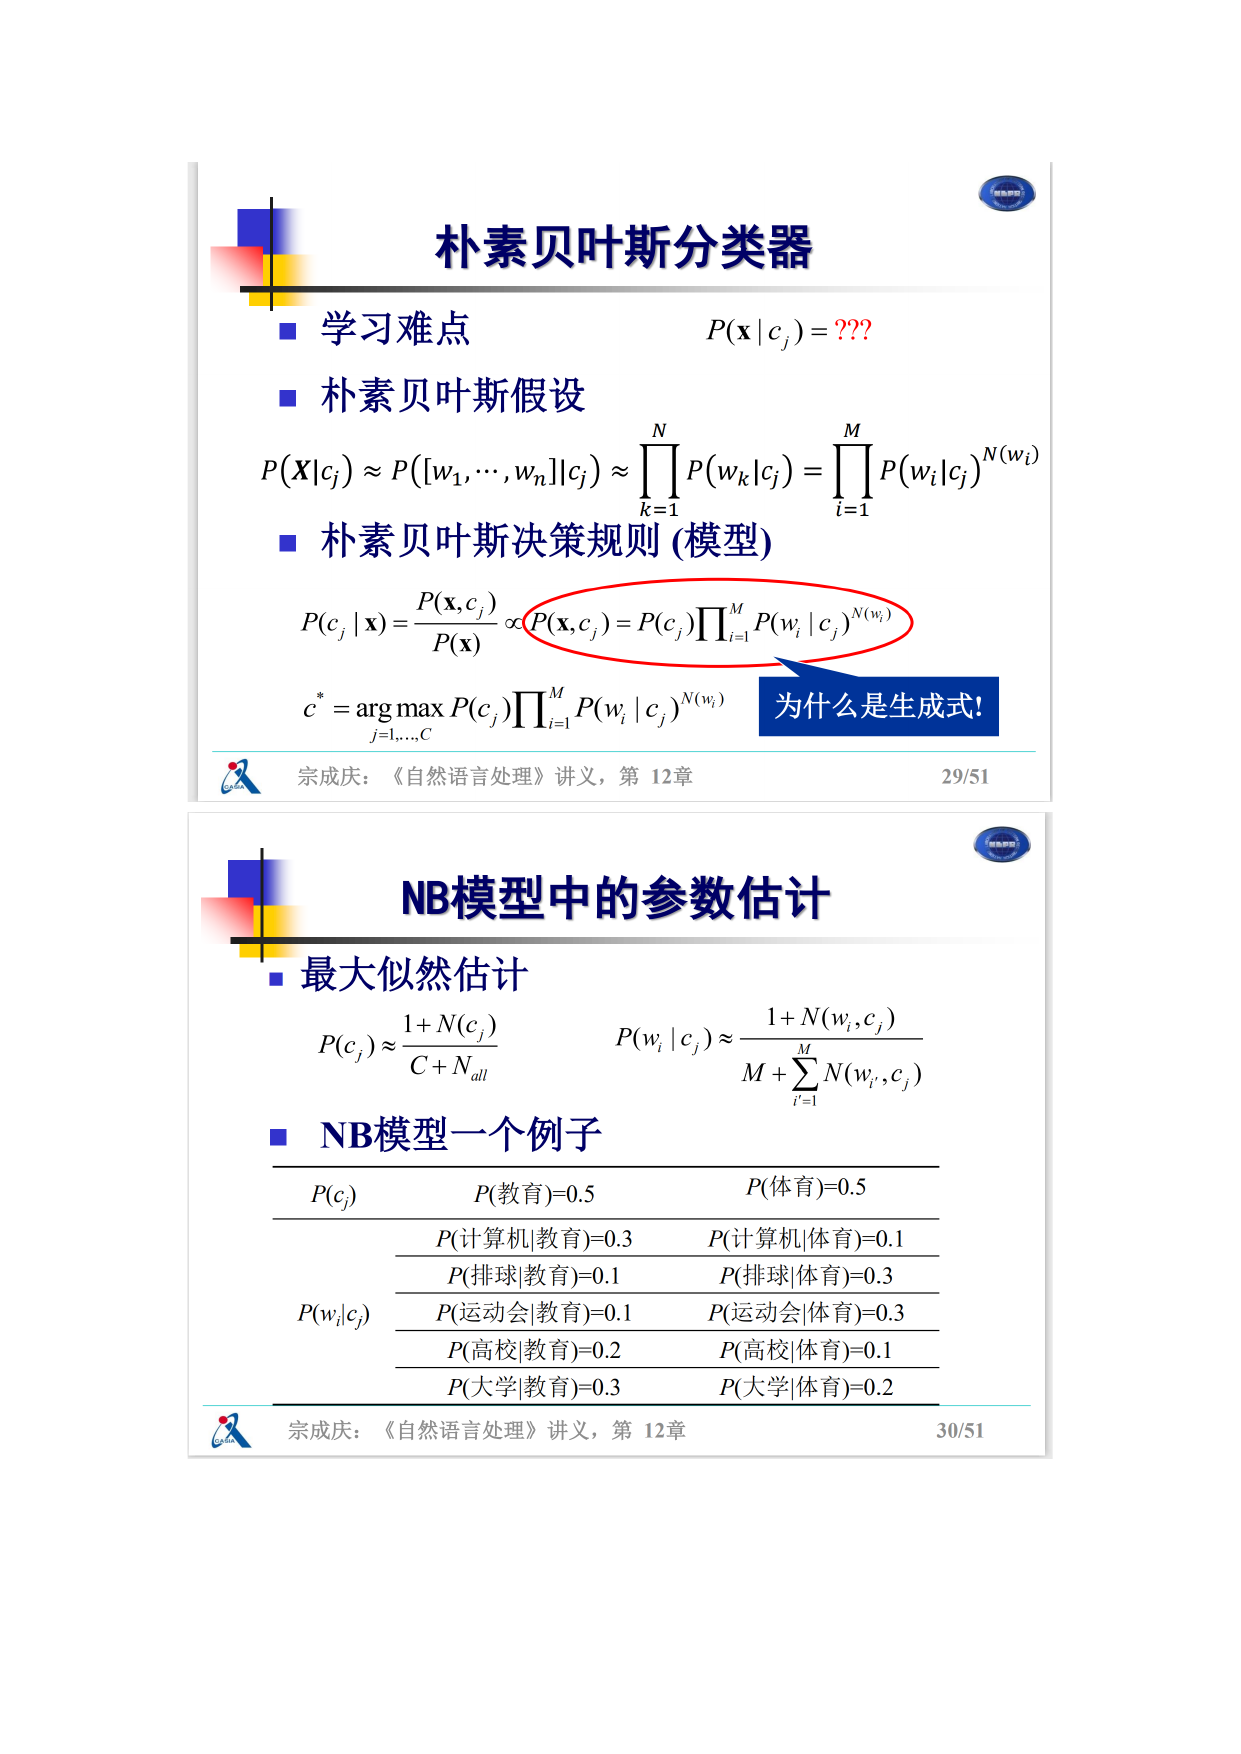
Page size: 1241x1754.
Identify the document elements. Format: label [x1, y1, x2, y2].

picture [187, 812, 1053, 1459]
picture [187, 162, 1053, 802]
